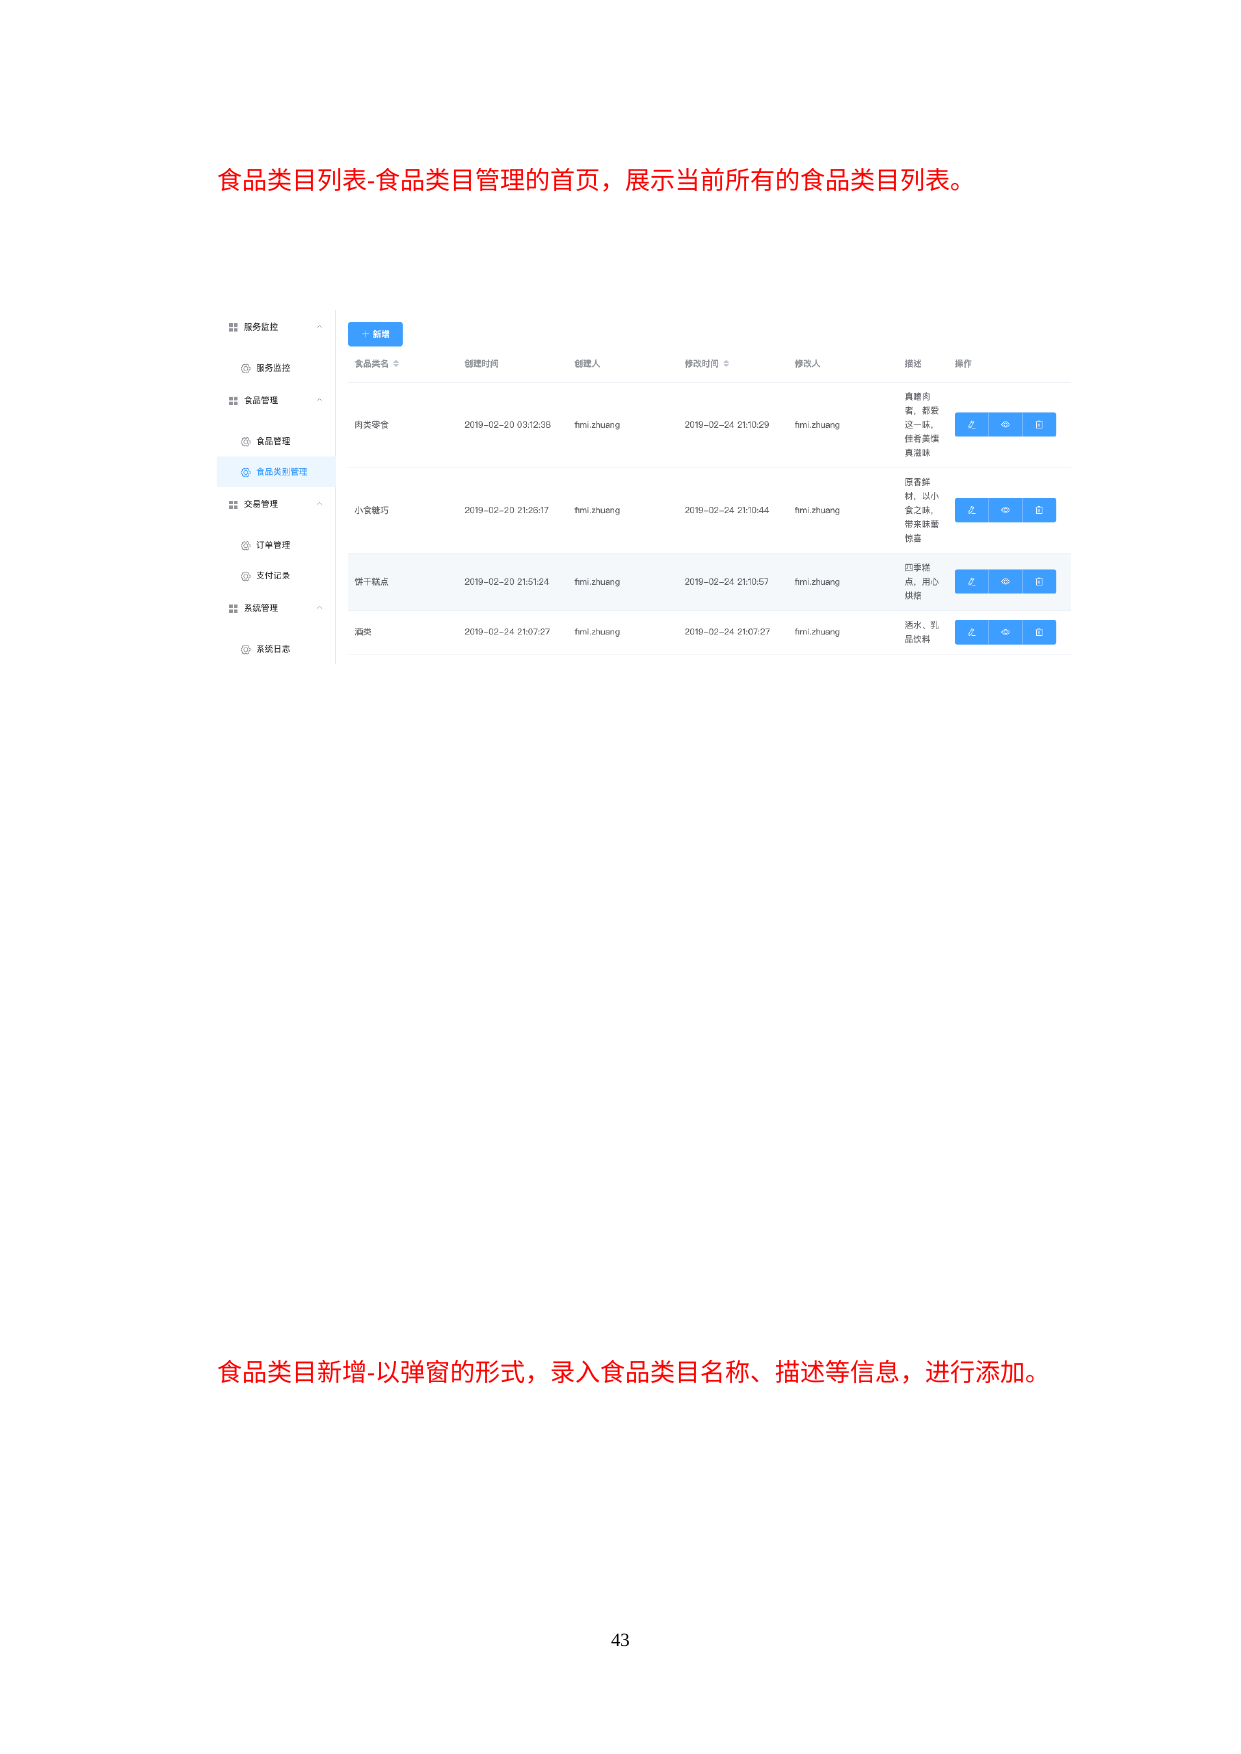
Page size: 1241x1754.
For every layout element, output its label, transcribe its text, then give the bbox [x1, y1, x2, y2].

text 食品类目新增-以弹窗的形式，录入食品类目名称、描述等信息，进行添加。 [217, 1338, 1098, 1403]
picture [216, 310, 1081, 665]
text 食品类目列表-食品类目管理的首页，展示当前所有的食品类目列表。 [217, 146, 1098, 211]
